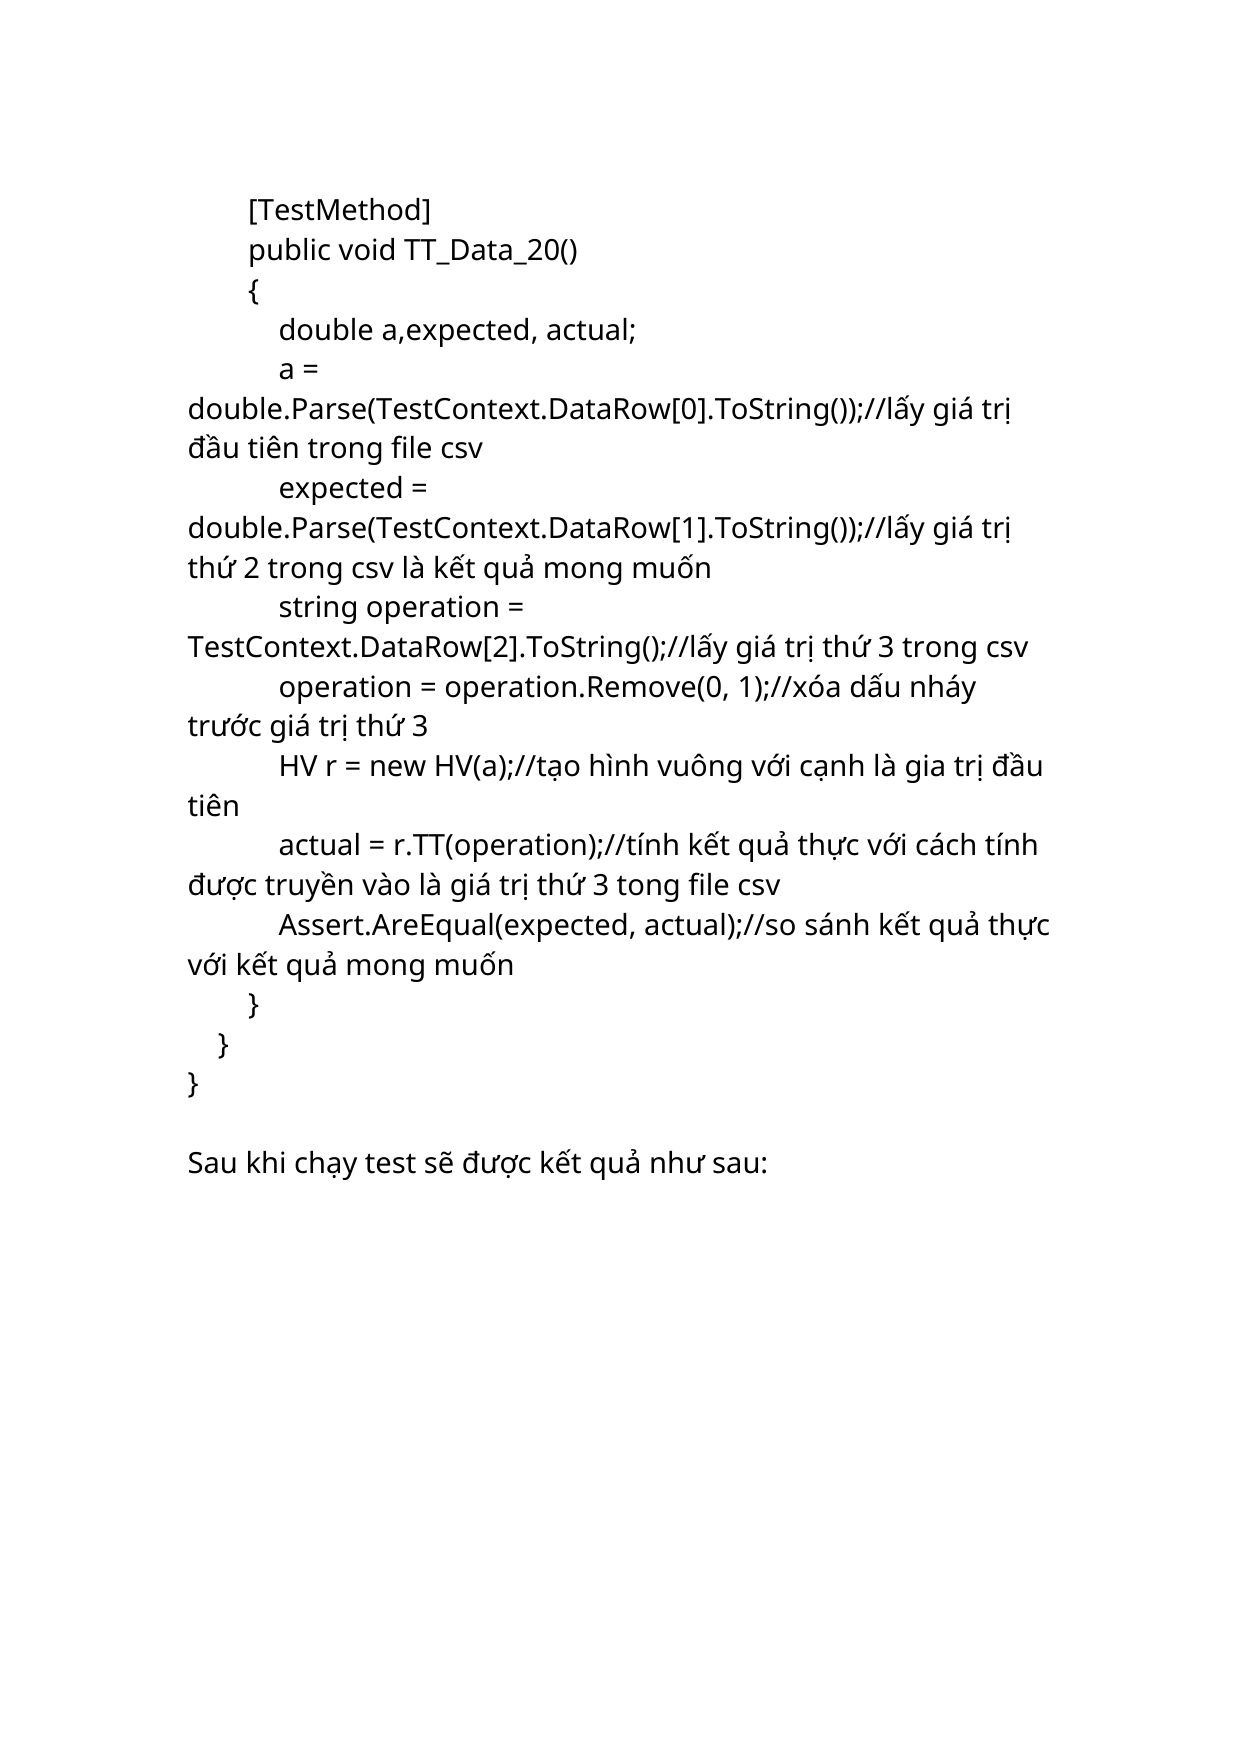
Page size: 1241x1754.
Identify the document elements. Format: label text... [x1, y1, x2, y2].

text } [187, 1023, 1053, 1063]
text HV r = new HV(a);//tạo hình vuông với cạnh là gia trị đầu tiên [187, 745, 1053, 825]
text a = double.Parse(TestContext.DataRow[0].ToString());//lấy giá trị đầu tiên trong file csv [187, 348, 1053, 467]
text } [187, 983, 1053, 1023]
text actual = r.TT(operation);//tính kết quả thực với cách tính được truyền vào là giá trị thứ 3 tong file csv [187, 825, 1053, 904]
text [TestMethod] [187, 190, 1053, 229]
text Sau khi chạy test sẽ được kết quả như sau: [187, 1142, 1053, 1182]
text operation = operation.Remove(0, 1);//xóa dấu nháy trước giá trị thứ 3 [187, 666, 1053, 745]
text string operation = TestContext.DataRow[2].ToString();//lấy giá trị thứ 3 trong csv [187, 587, 1053, 666]
text Assert.AreEqual(expected, actual);//so sánh kết quả thực với kết quả mong muốn [187, 904, 1053, 983]
text double a,expected, actual; [187, 309, 1053, 348]
text public void TT_Data_20() [187, 229, 1053, 269]
text } [187, 1063, 1053, 1102]
text { [187, 269, 1053, 309]
text expected = double.Parse(TestContext.DataRow[1].ToString());//lấy giá trị thứ 2 trong csv là kết quả mong muốn [187, 467, 1053, 587]
